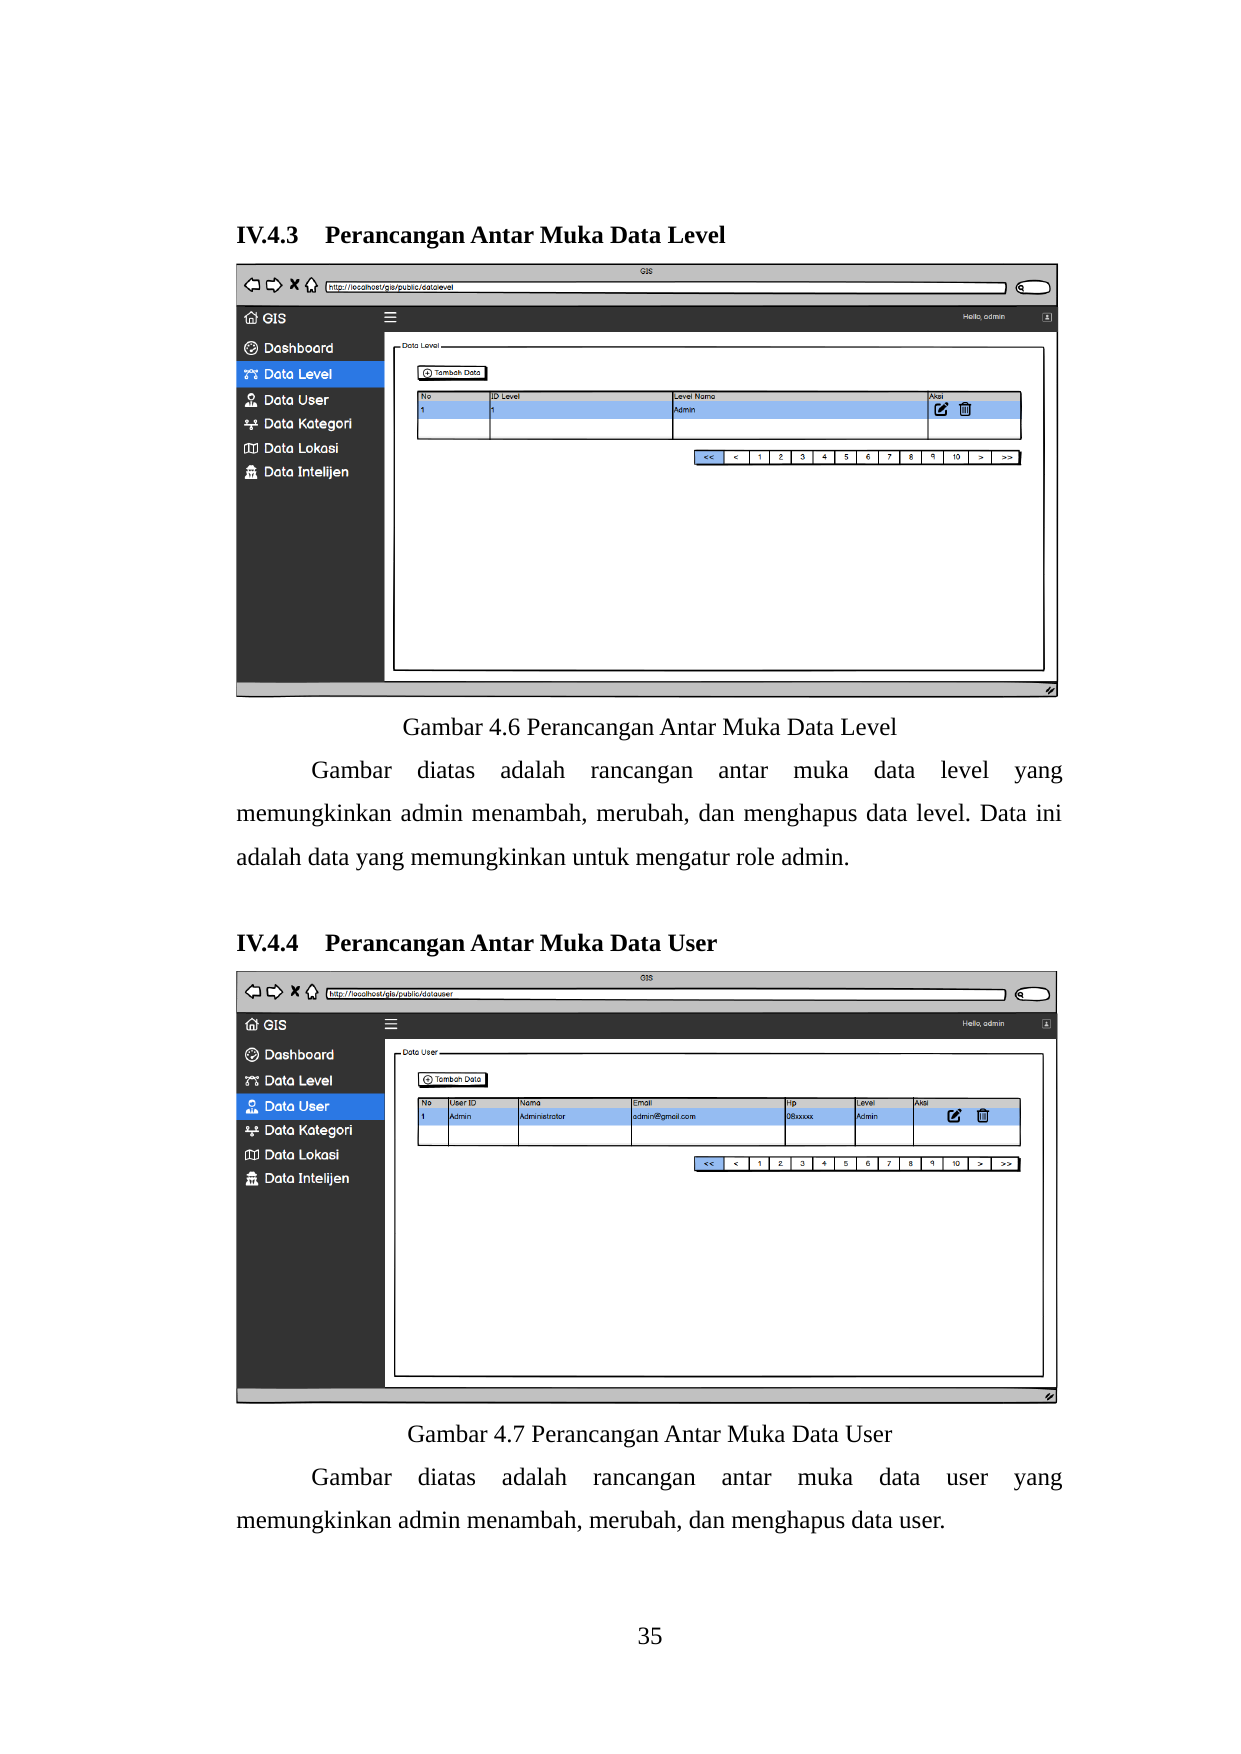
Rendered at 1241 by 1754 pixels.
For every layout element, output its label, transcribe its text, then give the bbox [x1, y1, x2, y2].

text Gambar diatas adalah rancangan antar muka data user yang memungkinkan admin menambah, merubah, dan menghapus data user. [236, 1462, 1063, 1534]
text Gambar 4.7 Perancangan Antar Muka Data User [236, 1419, 1063, 1447]
picture [236, 263, 1059, 698]
picture [236, 971, 1058, 1405]
subtitle Perancangan Antar Muka Data User [236, 928, 1063, 957]
subtitle Perancangan Antar Muka Data Level [236, 220, 1063, 249]
text Gambar 4.6 Perancangan Antar Muka Data Level [236, 712, 1063, 741]
text Gambar diatas adalah rancangan antar muka data level yang memungkinkan admin menambah, merubah, dan menghapus data level. Data ini adalah data yang memungkinkan untuk mengatur role admin. [236, 755, 1063, 870]
